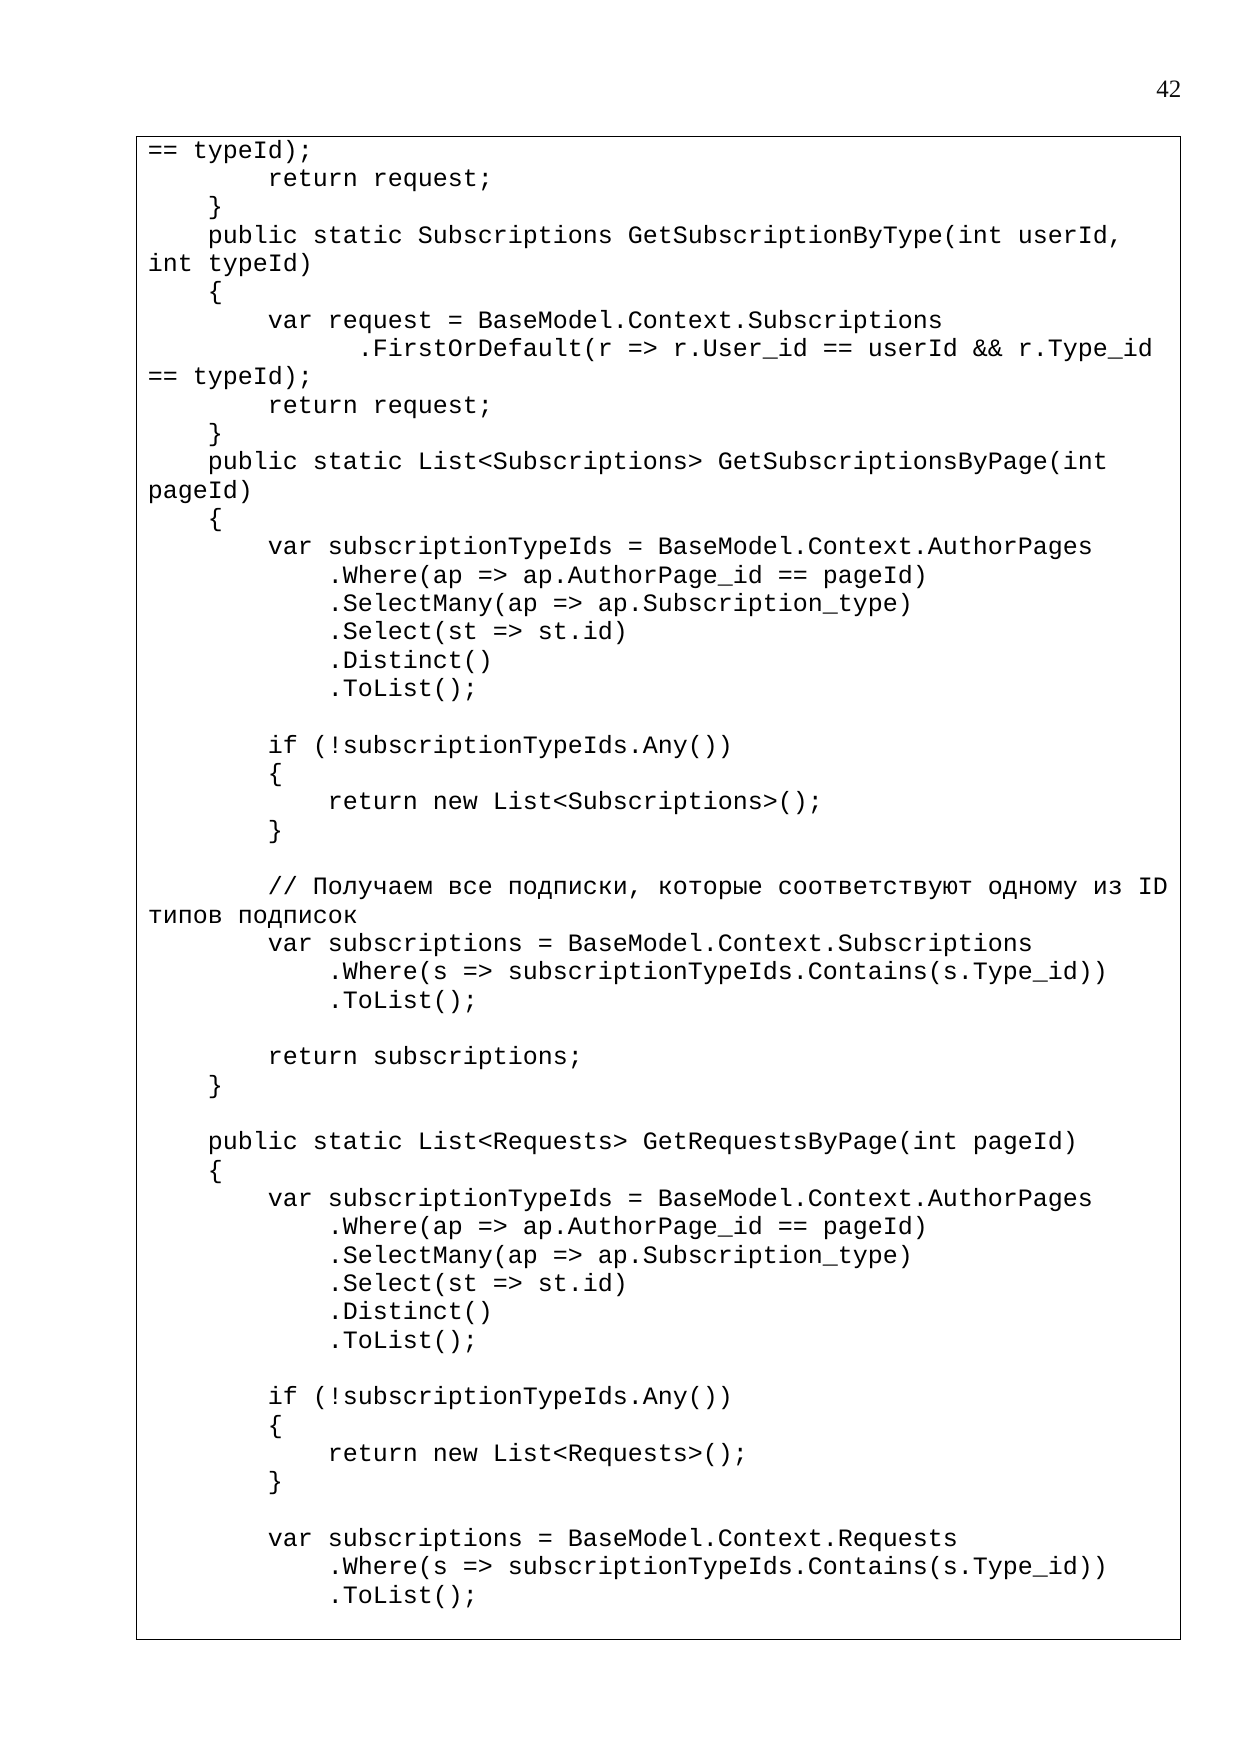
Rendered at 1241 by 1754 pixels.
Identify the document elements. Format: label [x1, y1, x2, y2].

table_header [137, 137, 1180, 1639]
